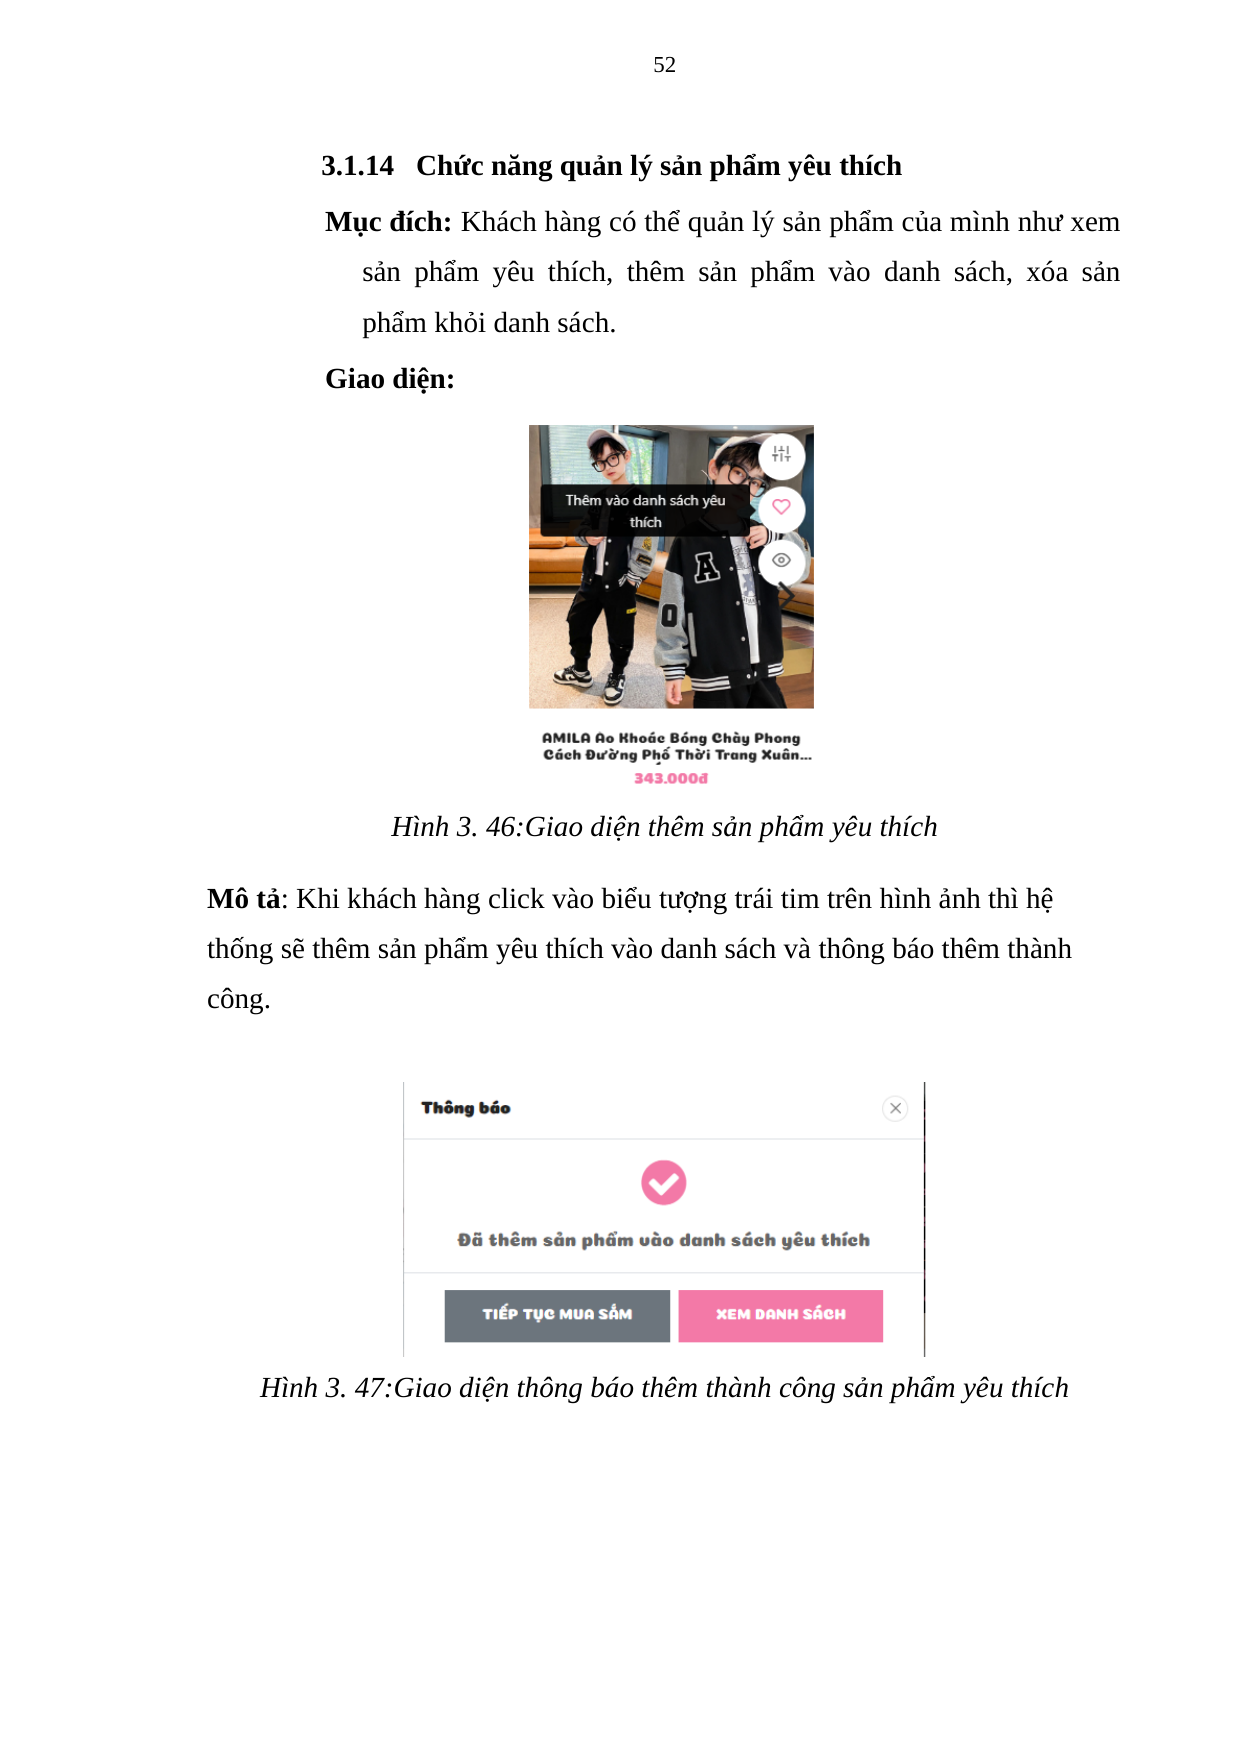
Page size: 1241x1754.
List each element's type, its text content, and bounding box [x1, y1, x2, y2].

list Mục đích: Khách hàng có thể quản lý sản phẩm của mình như xem sản phẩm yêu thích, thêm sản phẩm vào danh sách, xóa sản phẩm khỏi danh sách. [325, 204, 1122, 338]
text Mô tả: Khi khách hàng click vào biểu tượng trái tim trên hình ảnh thì hệ thống sẽ thêm sản phẩm yêu thích vào danh sách và thông báo thêm thành công. [207, 881, 1122, 1015]
list Giao diện: [325, 361, 1122, 395]
text Hình 3. 46:Giao diện thêm sản phẩm yêu thích [207, 809, 1122, 843]
subtitle 3.1.14 Chức năng quản lý sản phẩm yêu thích [246, 148, 1122, 181]
picture [403, 1082, 926, 1357]
picture [528, 424, 814, 794]
text Hình 3. 47:Giao diện thông báo thêm thành công sản phẩm yêu thích [207, 1370, 1122, 1404]
